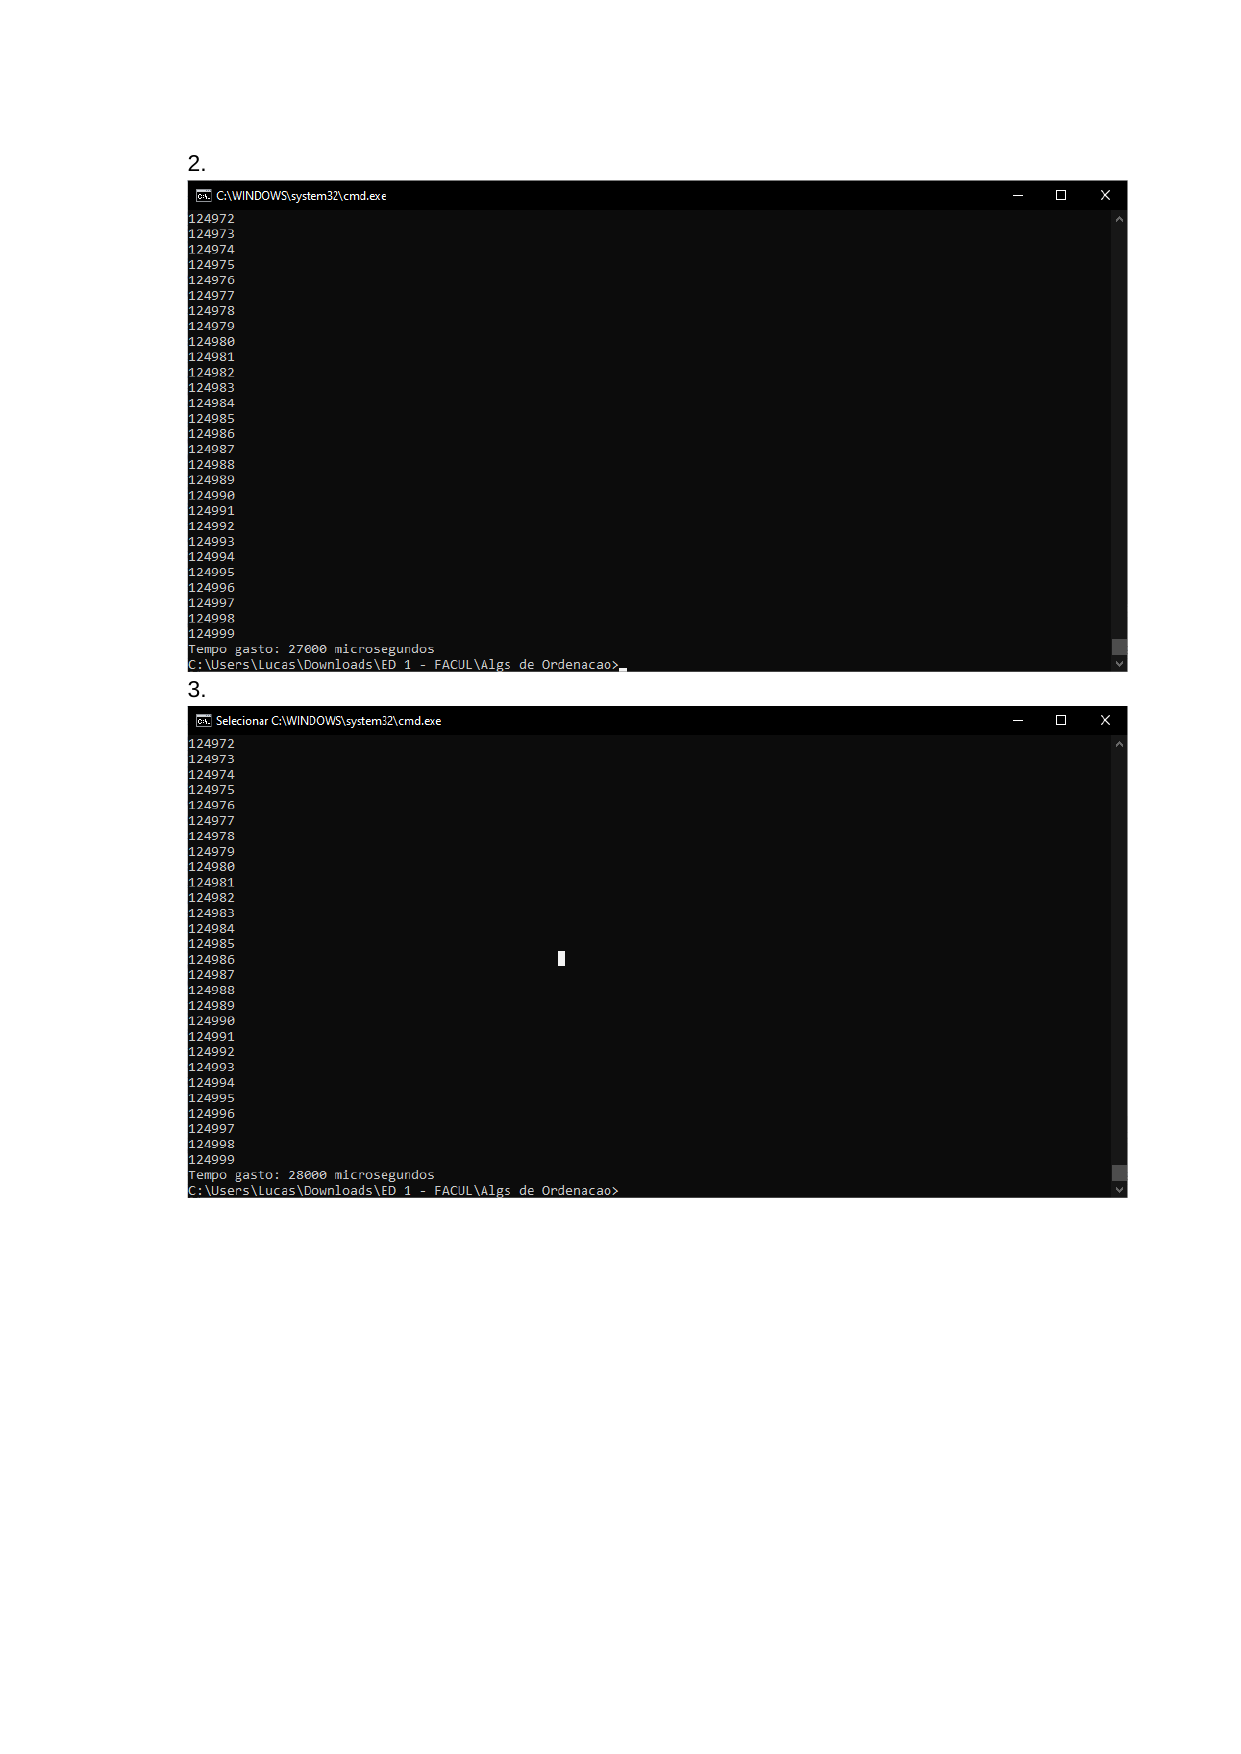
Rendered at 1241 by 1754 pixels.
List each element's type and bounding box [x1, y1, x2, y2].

picture [187, 706, 1128, 1198]
picture [187, 180, 1128, 672]
